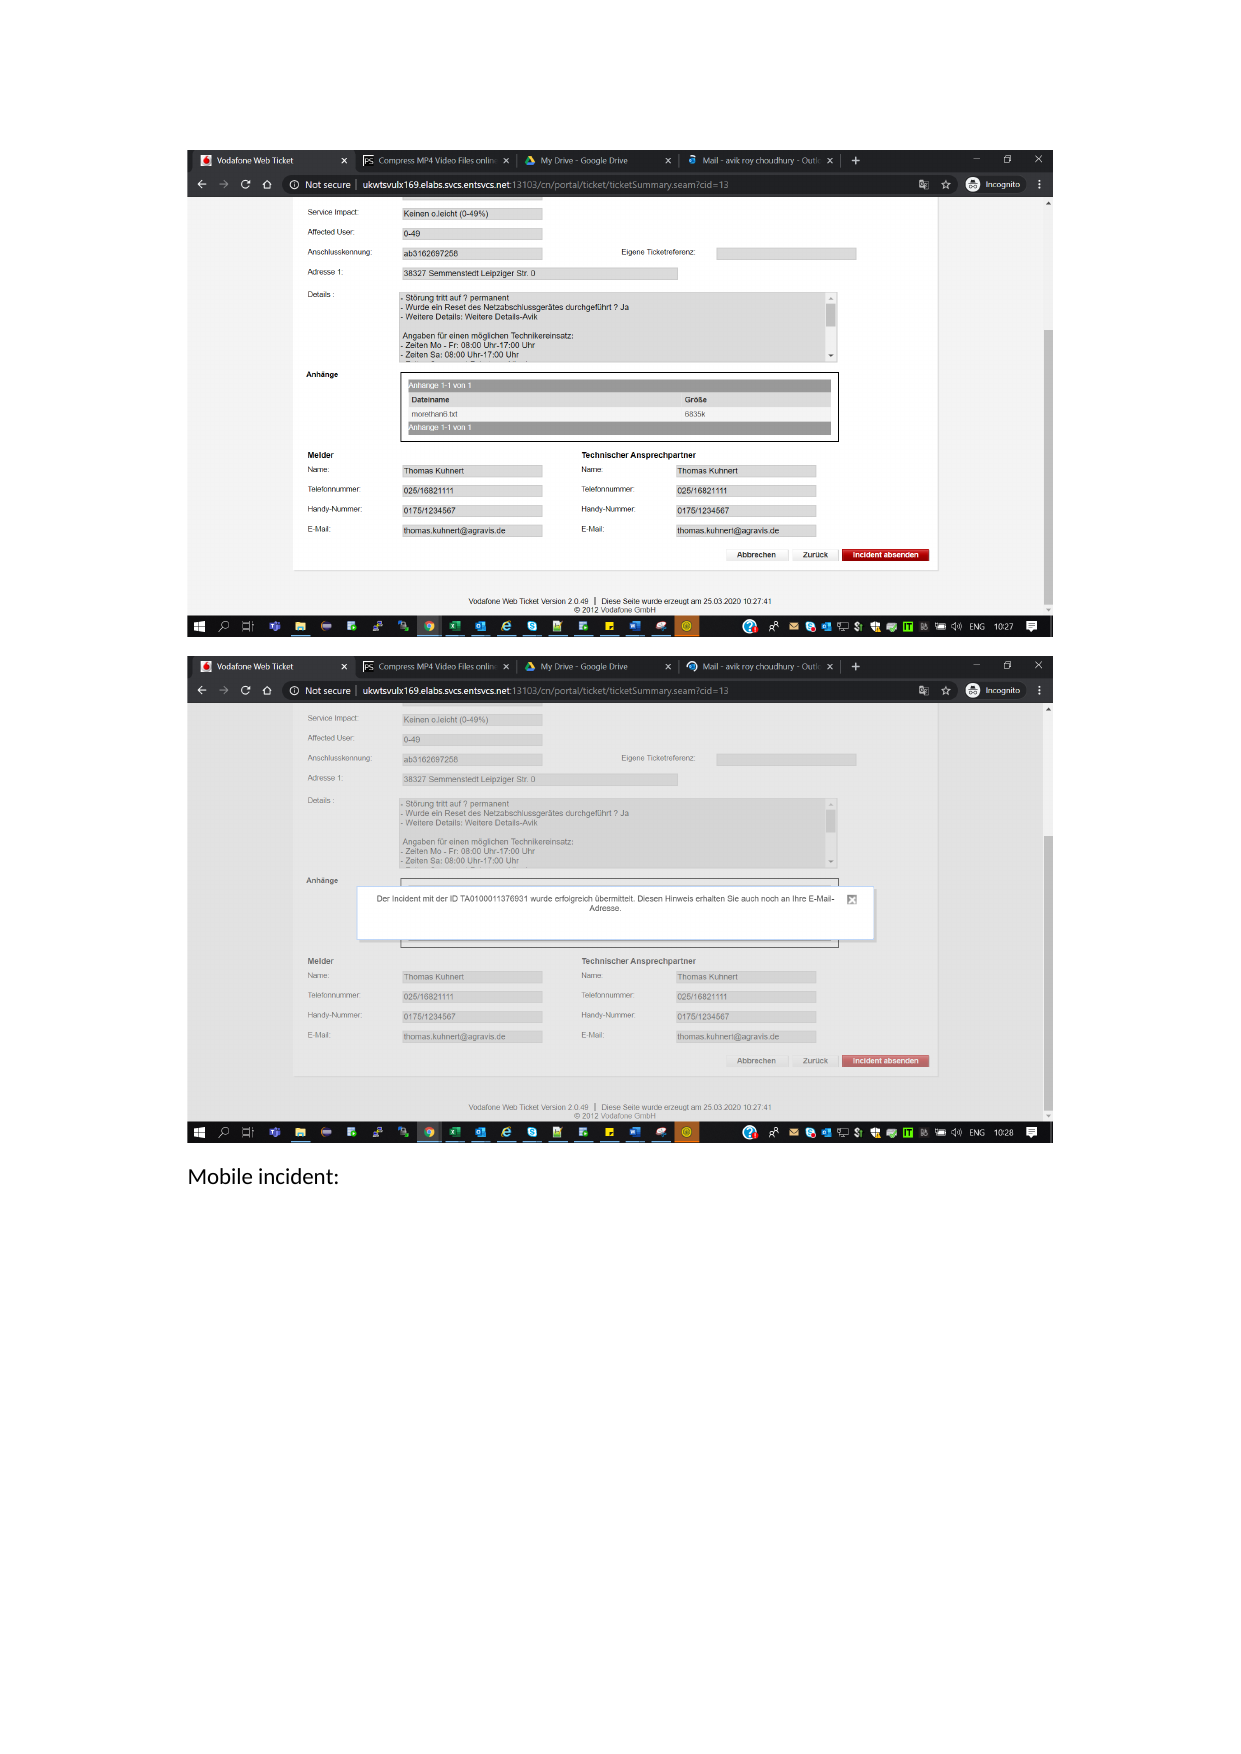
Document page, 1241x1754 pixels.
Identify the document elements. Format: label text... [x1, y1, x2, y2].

picture [187, 150, 1053, 637]
picture [187, 656, 1053, 1143]
text Mobile incident: [187, 1162, 1053, 1190]
